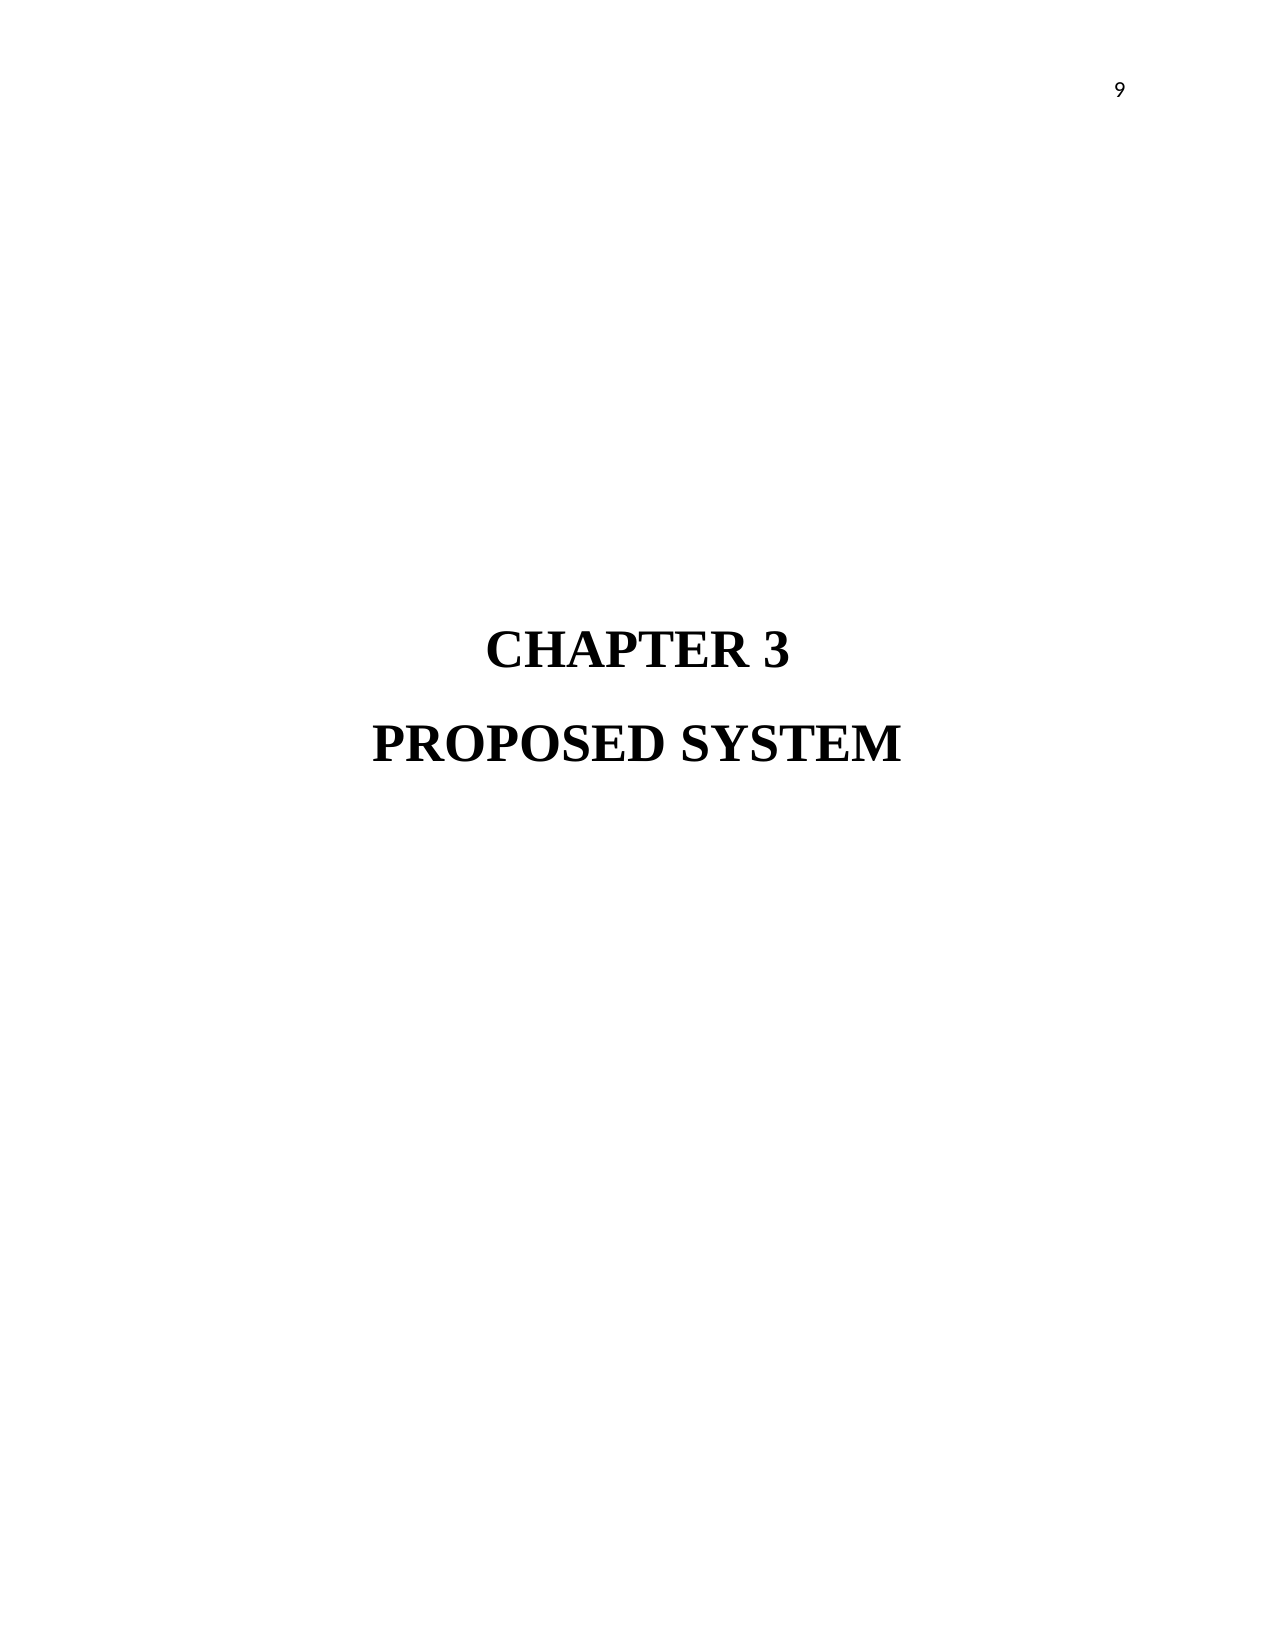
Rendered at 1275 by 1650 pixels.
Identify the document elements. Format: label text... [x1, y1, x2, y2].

text PROPOSED SYSTEM [150, 711, 1125, 773]
text CHAPTER 3 [150, 617, 1125, 679]
